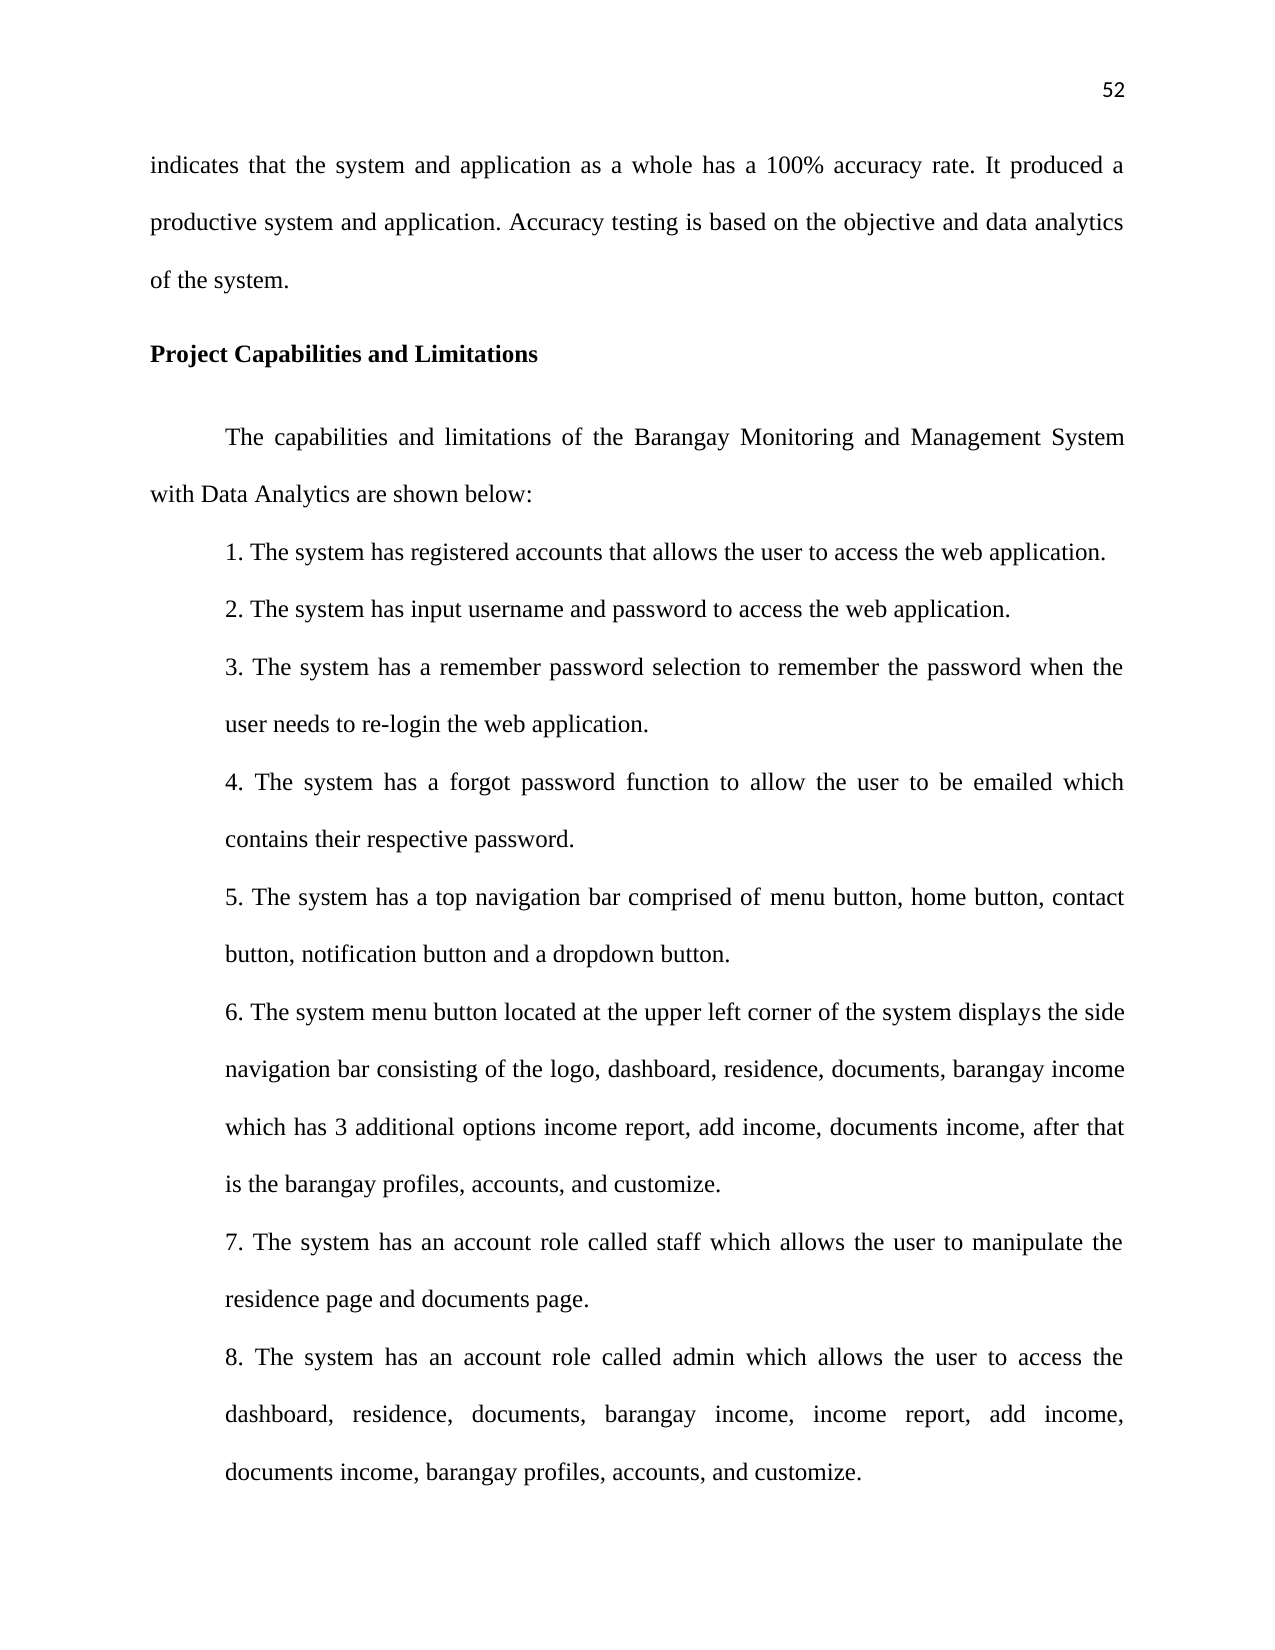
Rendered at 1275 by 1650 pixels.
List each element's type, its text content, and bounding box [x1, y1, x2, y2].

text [150, 150, 1125, 294]
text 1. The system has registered accounts that allows the user to access the web application. [225, 537, 1125, 565]
text 8. The system has an account role called admin which allows the user to access the dashboard, residence, documents, barangay income, income report, add income, documents income, barangay profiles, accounts, and customize. [225, 1342, 1125, 1485]
text 4. The system has a forgot password function to allow the user to be emailed which contains their respective password. [225, 767, 1125, 853]
text 6. The system menu button located at the upper left corner of the system displays the side navigation bar consisting of the logo, dashboard, residence, documents, barangay income which has 3 additional options income report, add income, documents income, after that is the barangay profiles, accounts, and customize. [225, 997, 1125, 1198]
text 7. The system has an account role called staff which allows the user to manipulate the residence page and documents page. [225, 1227, 1125, 1313]
subtitle Project Capabilities and Limitations [150, 339, 1125, 368]
text 5. The system has a top navigation bar comprised of menu button, home button, contact button, notification button and a dropdown button. [225, 882, 1125, 968]
text 3. The system has a remember password selection to remember the password when the user needs to re-login the web application. [225, 652, 1125, 738]
text The capabilities and limitations of the Barangay Monitoring and Management System with Data Analytics are shown below: [150, 422, 1125, 508]
text 2. The system has input username and password to access the web application. [225, 594, 1125, 623]
